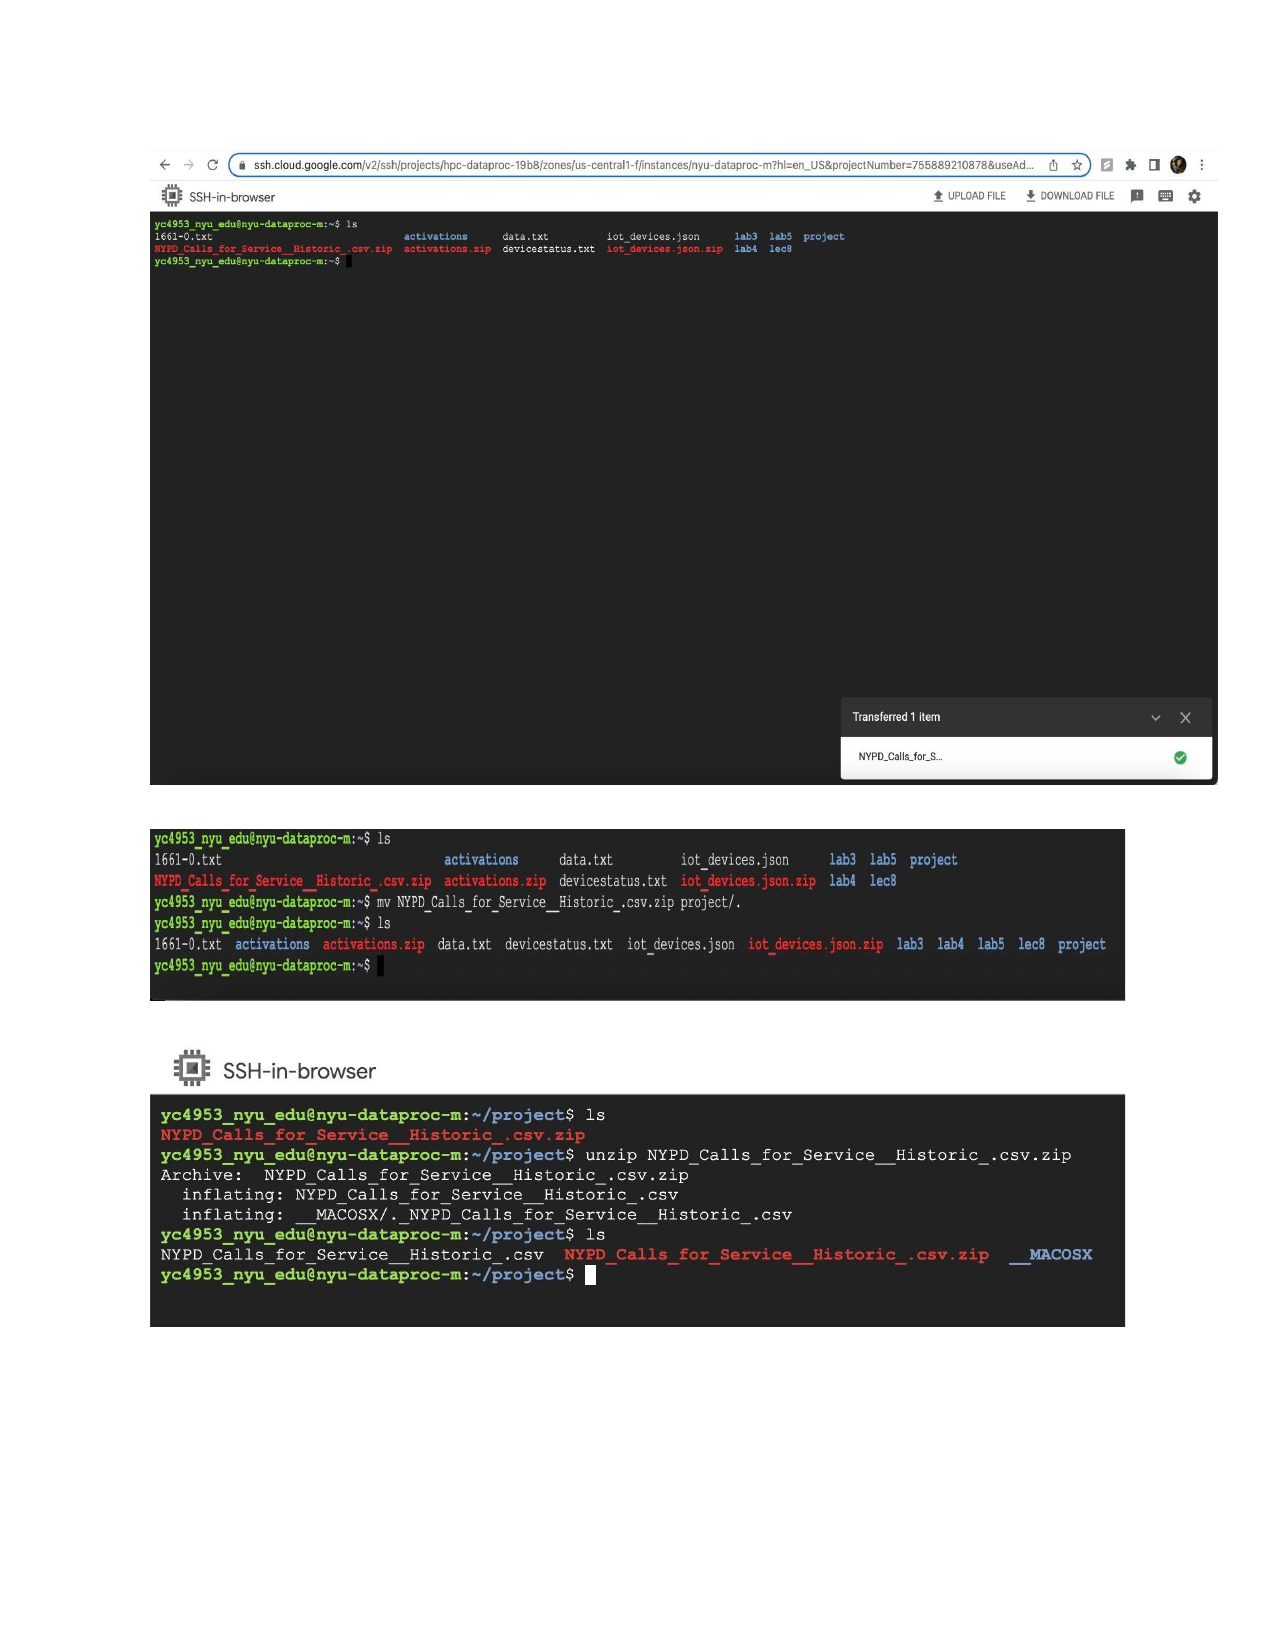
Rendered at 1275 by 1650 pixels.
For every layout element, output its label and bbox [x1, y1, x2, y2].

picture [150, 150, 1218, 785]
picture [150, 829, 1125, 1001]
picture [150, 1045, 1125, 1327]
